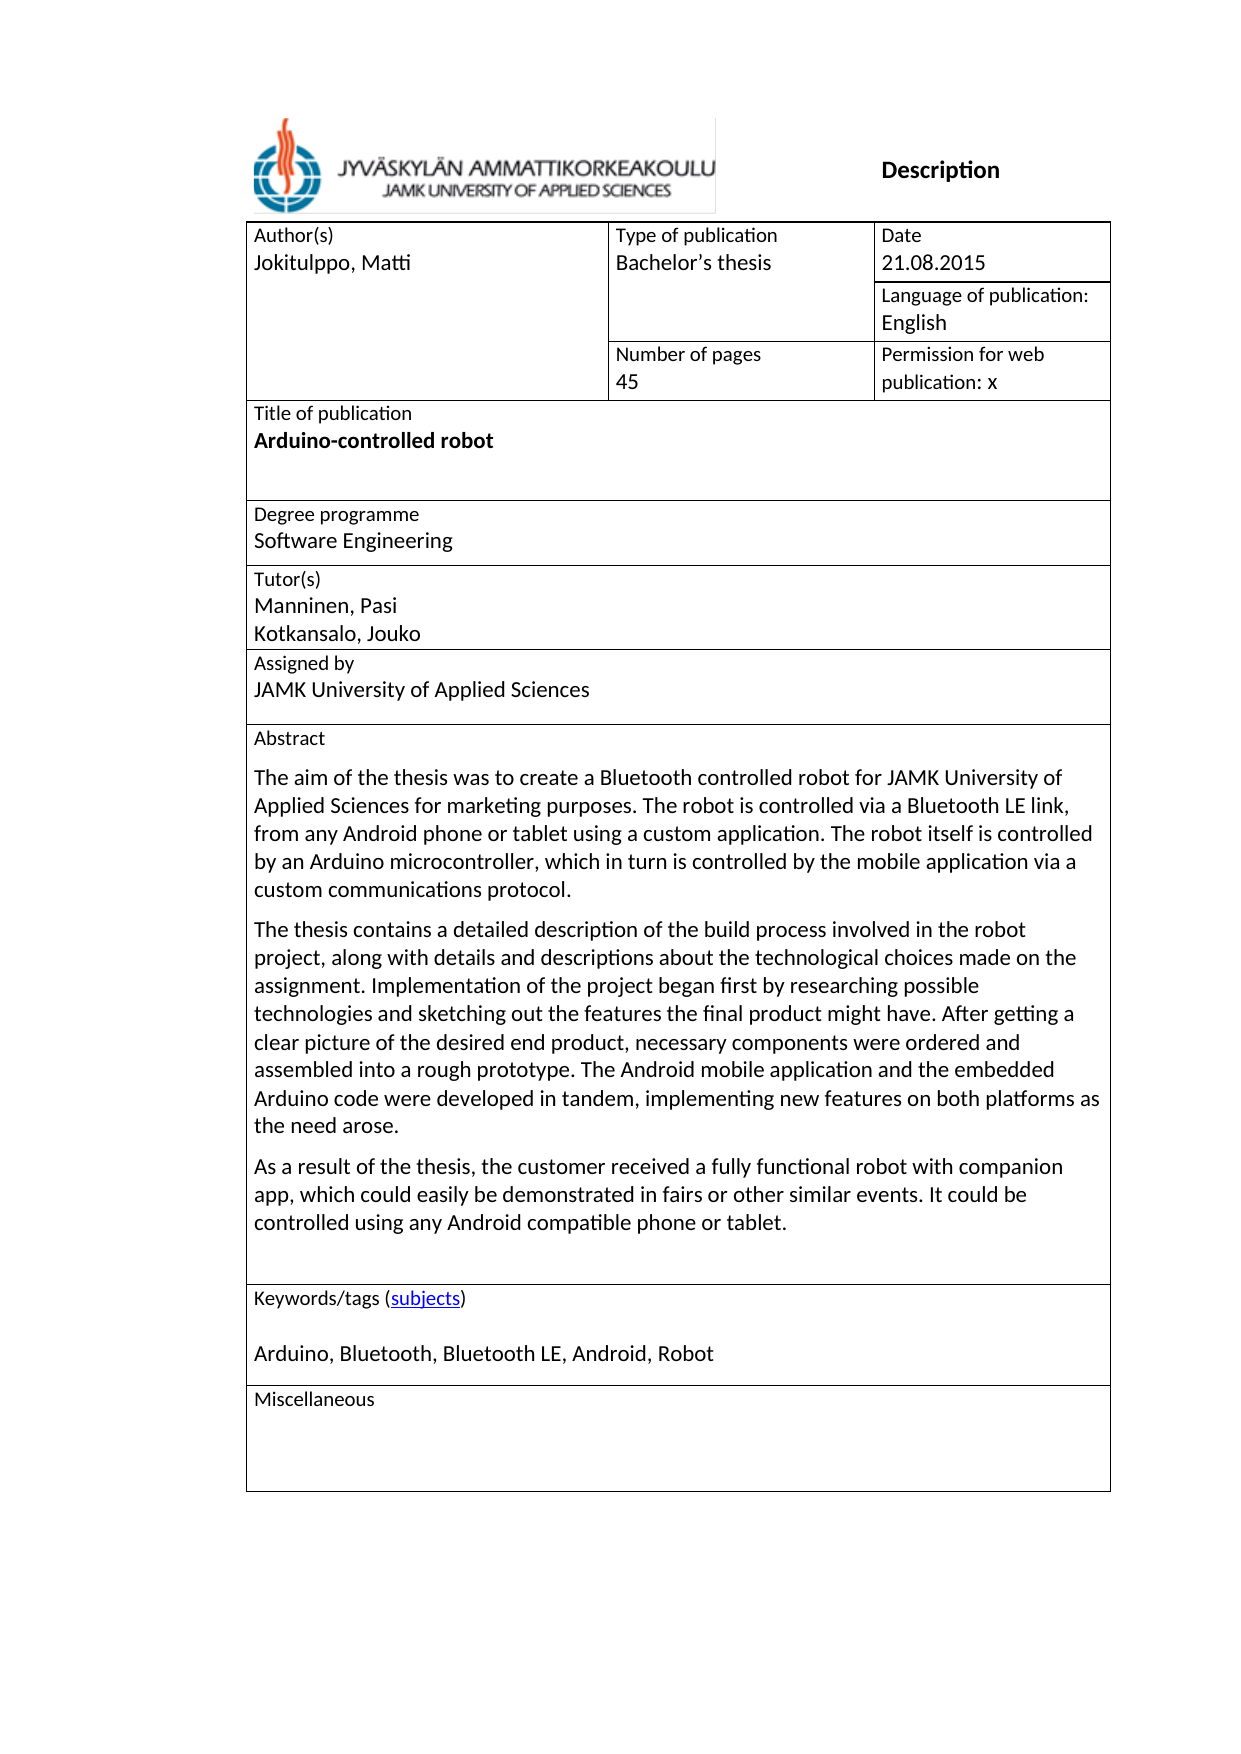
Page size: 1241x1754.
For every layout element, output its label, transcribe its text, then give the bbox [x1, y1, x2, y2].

table_cell Author(s) Jokitulppo, Matti [247, 223, 608, 399]
table_cell Keywords/tags (subjects) Arduino, Bluetooth, Bluetooth LE, Android, Robot [247, 1285, 1110, 1385]
table_header [247, 118, 874, 221]
table_cell Language of publication: English [875, 283, 1110, 341]
table_cell Miscellaneous [247, 1386, 1110, 1491]
table_cell Abstract The aim of the thesis was to create a Bluetooth controlled robot for JAMK University of Applied Sciences for marketing purposes. The robot is controlled via a Bluetooth LE link, from any Android phone or tablet using a custom application. The robot itself is controlled by an Arduino microcontroller, which in turn is controlled by the mobile application via a custom communications protocol. The thesis contains a detailed description of the build process involved in the robot project, along with details and descriptions about the technological choices made on the assignment. Implementation of the project began first by researching possible technologies and sketching out the features the final product might have. After getting a clear picture of the desired end product, necessary components were ordered and assembled into a rough prototype. The Android mobile application and the embedded Arduino code were developed in tandem, implementing new features on both platforms as the need arose. As a result of the thesis, the customer received a fully functional robot with companion app, which could easily be demonstrated in fairs or other similar events. It could be controlled using any Android compatible phone or tablet. [247, 725, 1110, 1284]
table_cell Degree programme Software Engineering [247, 501, 1110, 565]
table_cell Number of pages 45 [609, 342, 874, 399]
picture [253, 118, 718, 215]
table_cell Date 21.08.2015 [875, 223, 1110, 281]
table_cell Title of publication Arduino-controlled robot [247, 401, 1110, 500]
table_cell Type of publication Bachelor’s thesis [609, 223, 874, 341]
table_cell Permission for web publication: x [875, 342, 1110, 399]
table_header Description [874, 118, 1110, 221]
table_cell Assigned by JAMK University of Applied Sciences [247, 650, 1110, 724]
table_cell Tutor(s) Manninen, Pasi Kotkansalo, Jouko [247, 566, 1110, 649]
